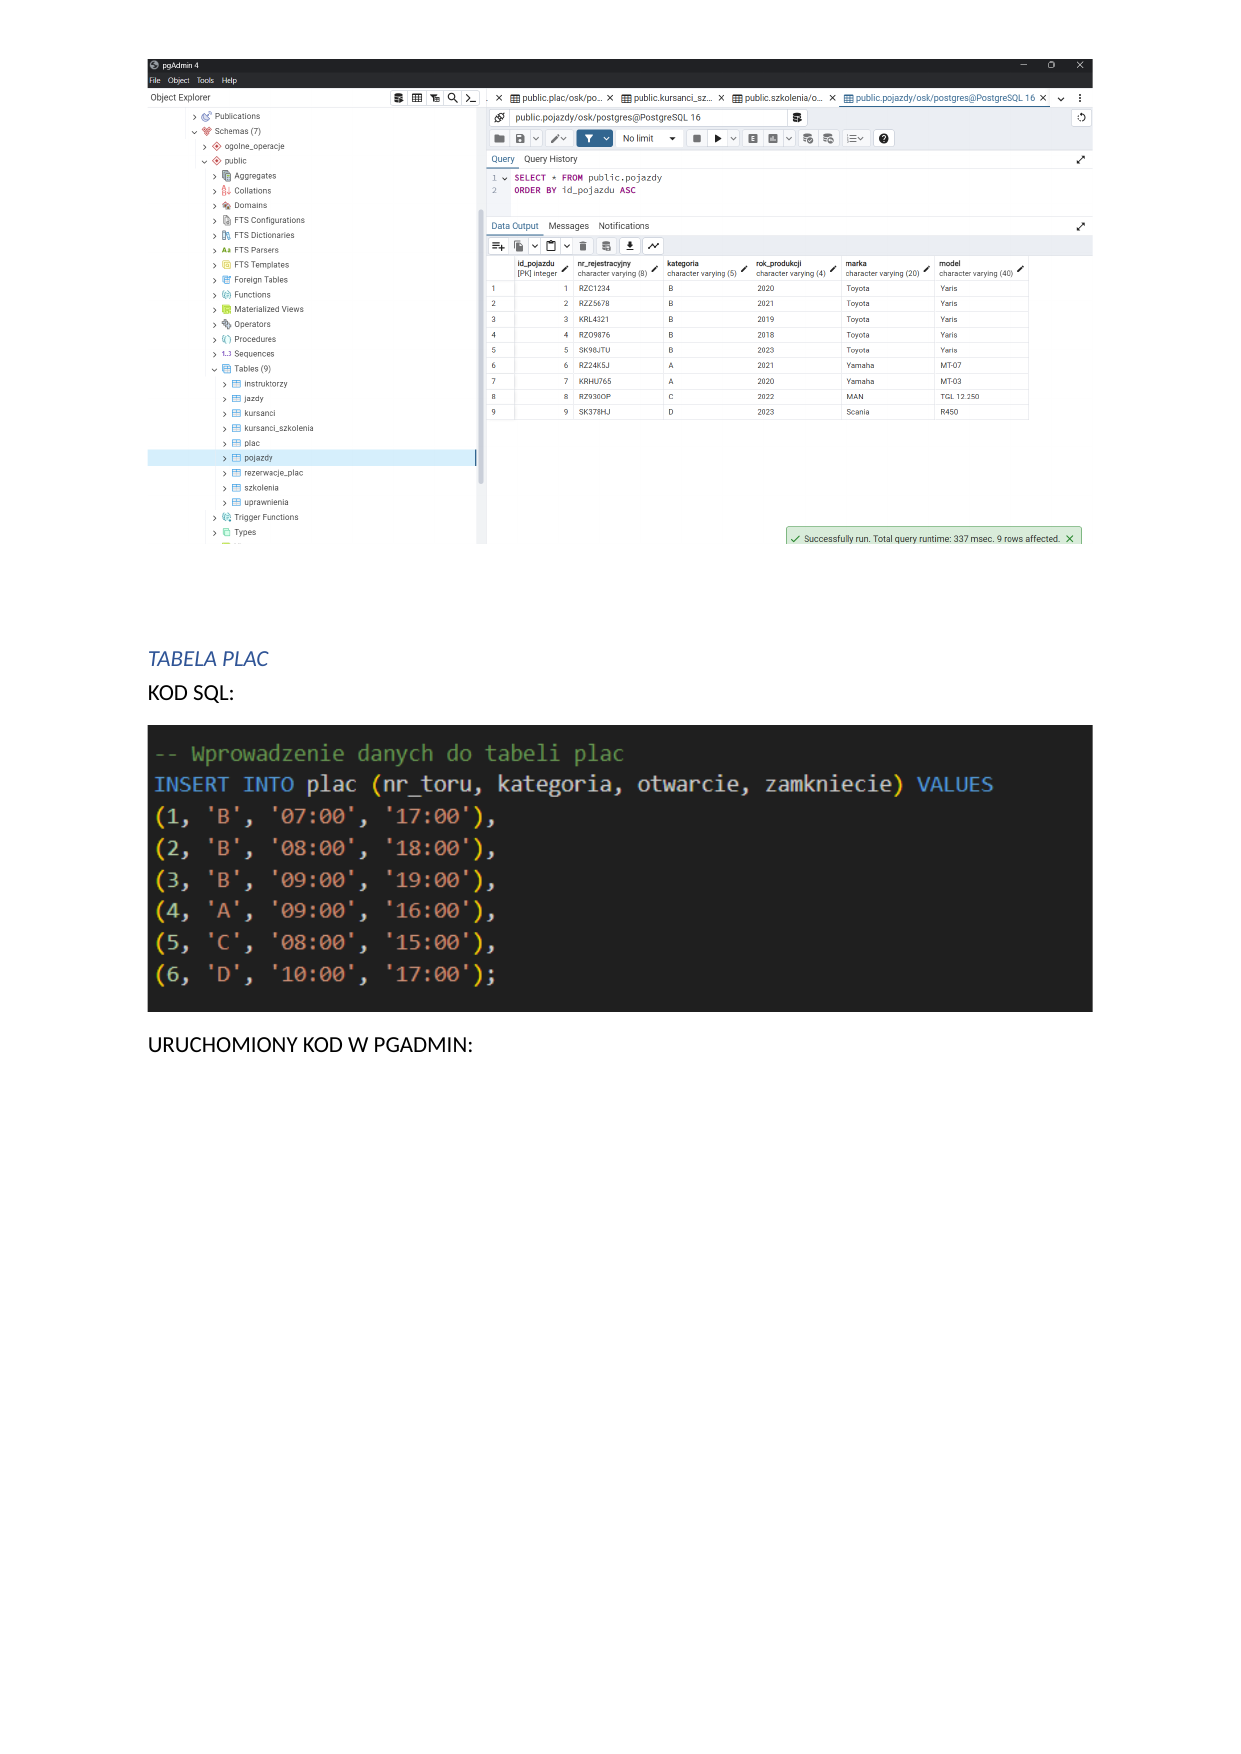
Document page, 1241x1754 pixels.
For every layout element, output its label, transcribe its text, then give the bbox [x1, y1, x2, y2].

text KOD SQL: [148, 678, 1093, 706]
text URUCHOMIONY KOD W PGADMIN: [148, 1031, 1093, 1059]
picture [147, 725, 1093, 1012]
subtitle TABELA PLAC [148, 644, 1093, 672]
picture [147, 59, 1093, 544]
